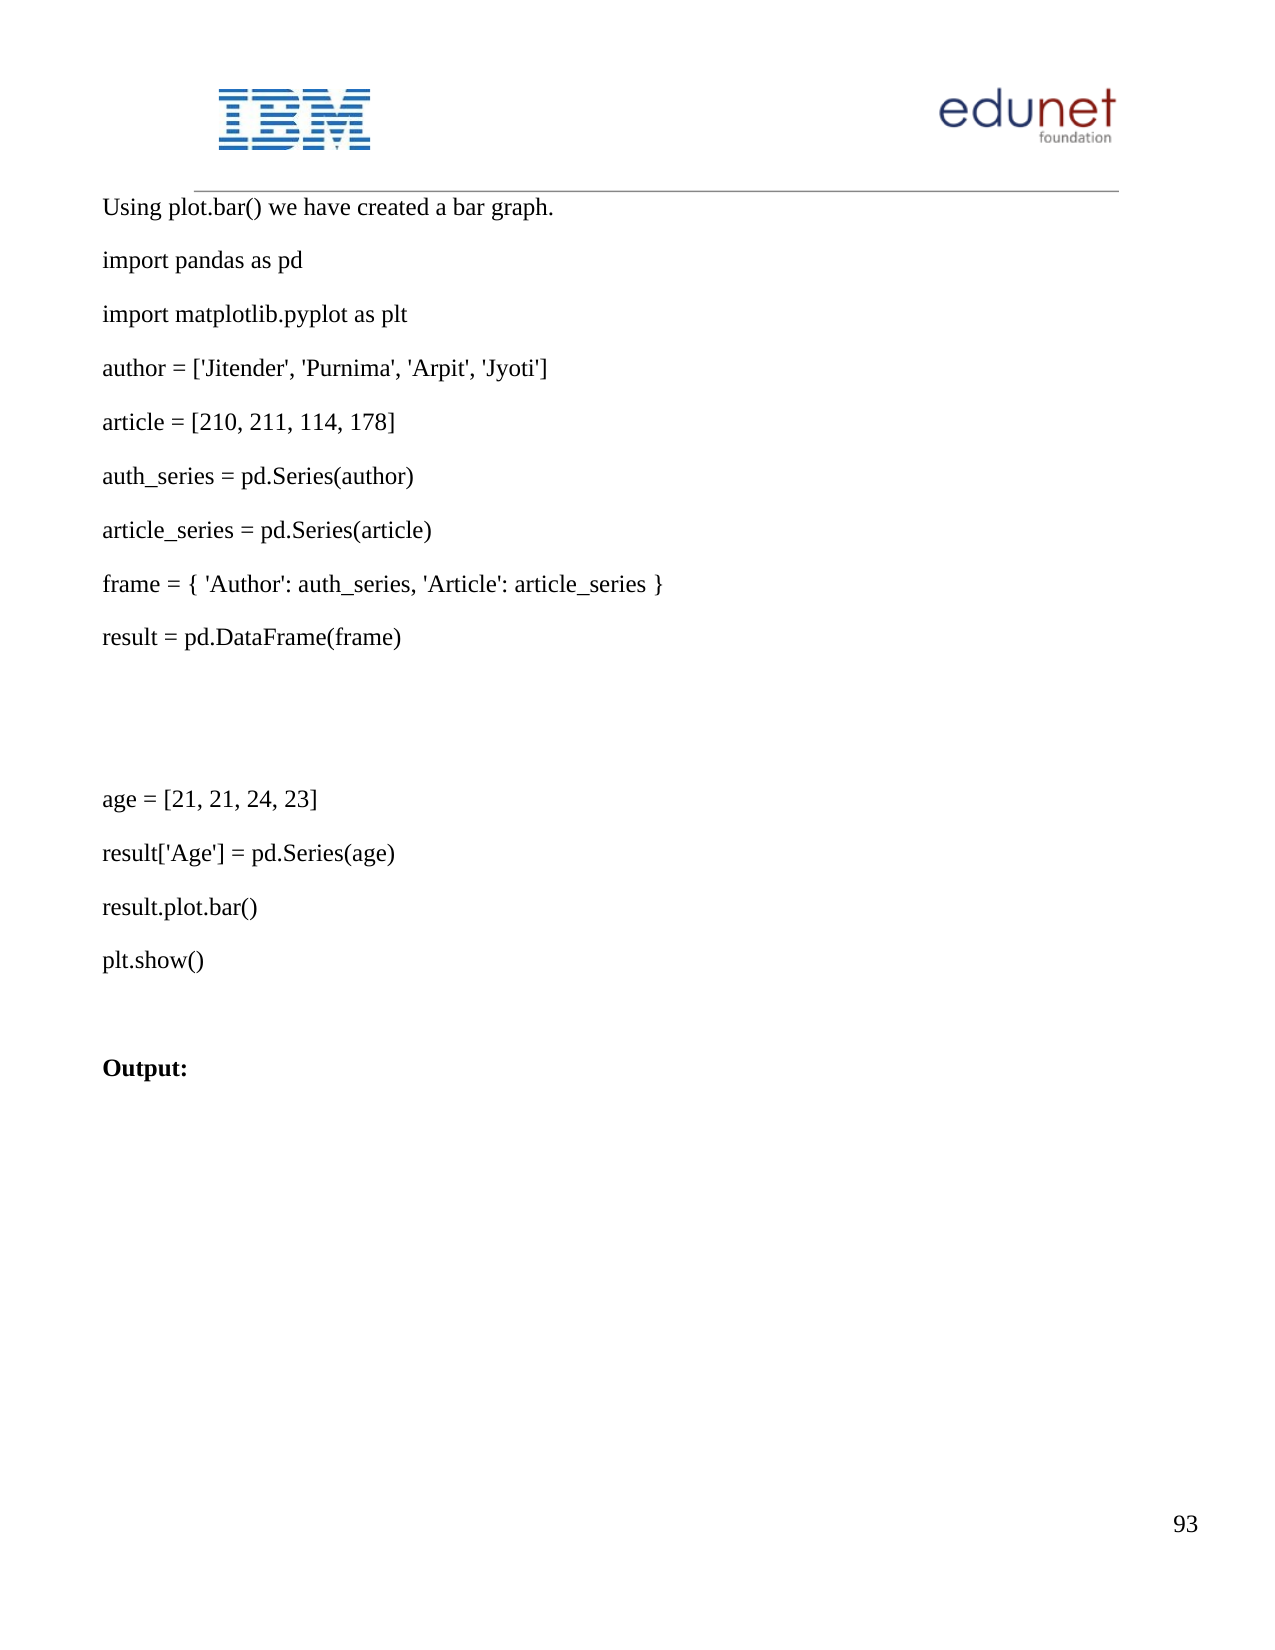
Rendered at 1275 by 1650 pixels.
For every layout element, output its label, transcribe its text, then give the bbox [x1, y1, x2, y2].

text author = ['Jitender', 'Purnima', 'Arpit', 'Jyoti'] [102, 353, 1198, 382]
text result['Age'] = pd.Series(age) [102, 838, 1198, 867]
text import matplotlib.pyplot as plt [102, 299, 1198, 328]
text import pandas as pd [102, 246, 1198, 274]
text result = pd.DataFrame(frame) [102, 622, 1198, 651]
text age = [21, 21, 24, 23] [102, 784, 1198, 813]
text auth_series = pd.Series(author) [102, 461, 1198, 490]
text result.plot.bar() [102, 892, 1198, 921]
text frame = { 'Author': auth_series, 'Article': article_series } [102, 569, 1198, 597]
text article = [210, 211, 114, 178] [102, 407, 1198, 436]
text Using plot.bar() we have created a bar graph. [102, 192, 1198, 220]
text Output: [102, 1053, 1198, 1082]
text article_series = pd.Series(article) [102, 515, 1198, 543]
text plt.show() [102, 946, 1198, 974]
picture [218, 89, 371, 150]
picture [937, 78, 1121, 150]
